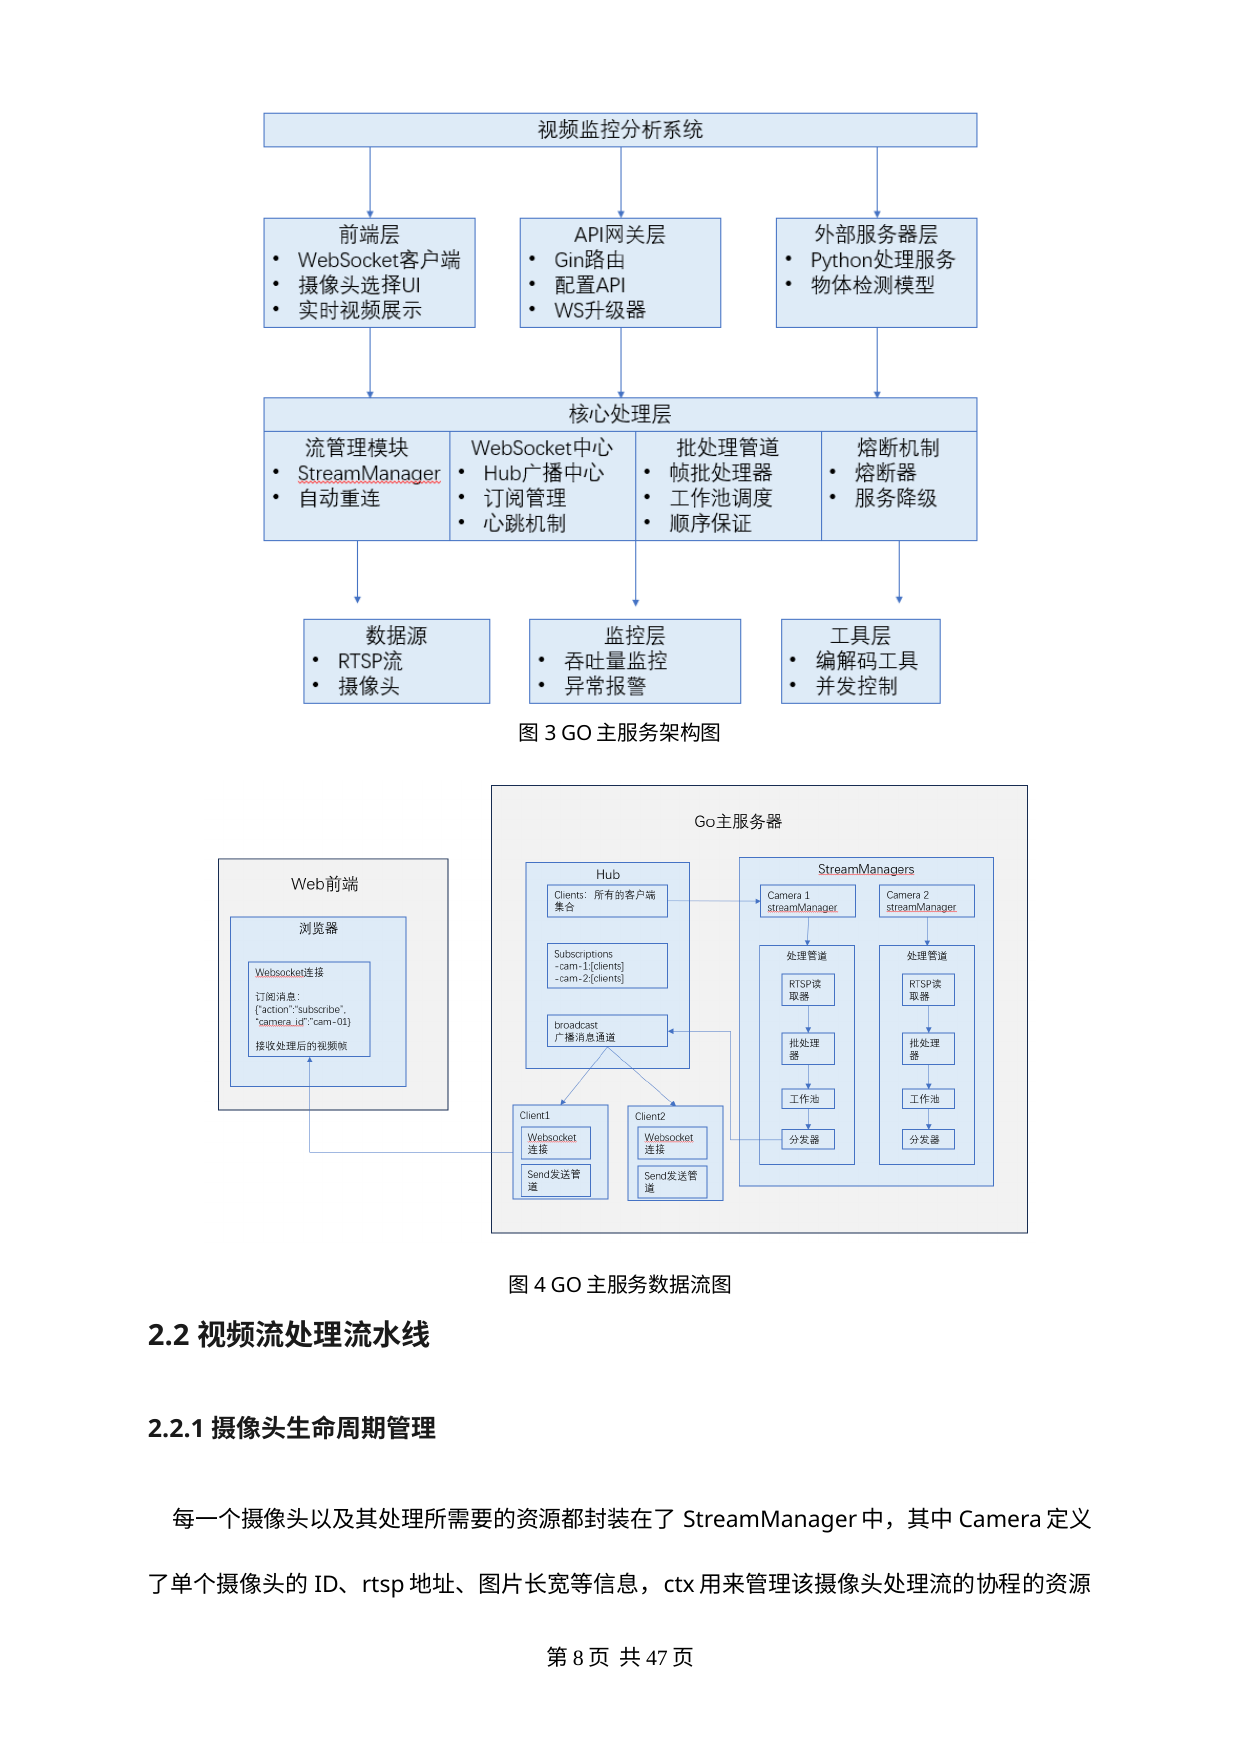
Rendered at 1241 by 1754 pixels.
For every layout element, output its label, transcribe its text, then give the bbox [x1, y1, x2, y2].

subtitle 2.2.1 摄像头生命周期管理 [148, 1394, 1092, 1459]
picture [210, 97, 1030, 706]
text 图 4 GO主服务数据流图 [148, 1267, 1092, 1300]
subtitle 2.2 视频流处理流水线 [148, 1300, 1092, 1365]
text 图 3 GO主服务架构图 [148, 715, 1092, 747]
picture [204, 780, 1037, 1243]
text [148, 1485, 1092, 1615]
